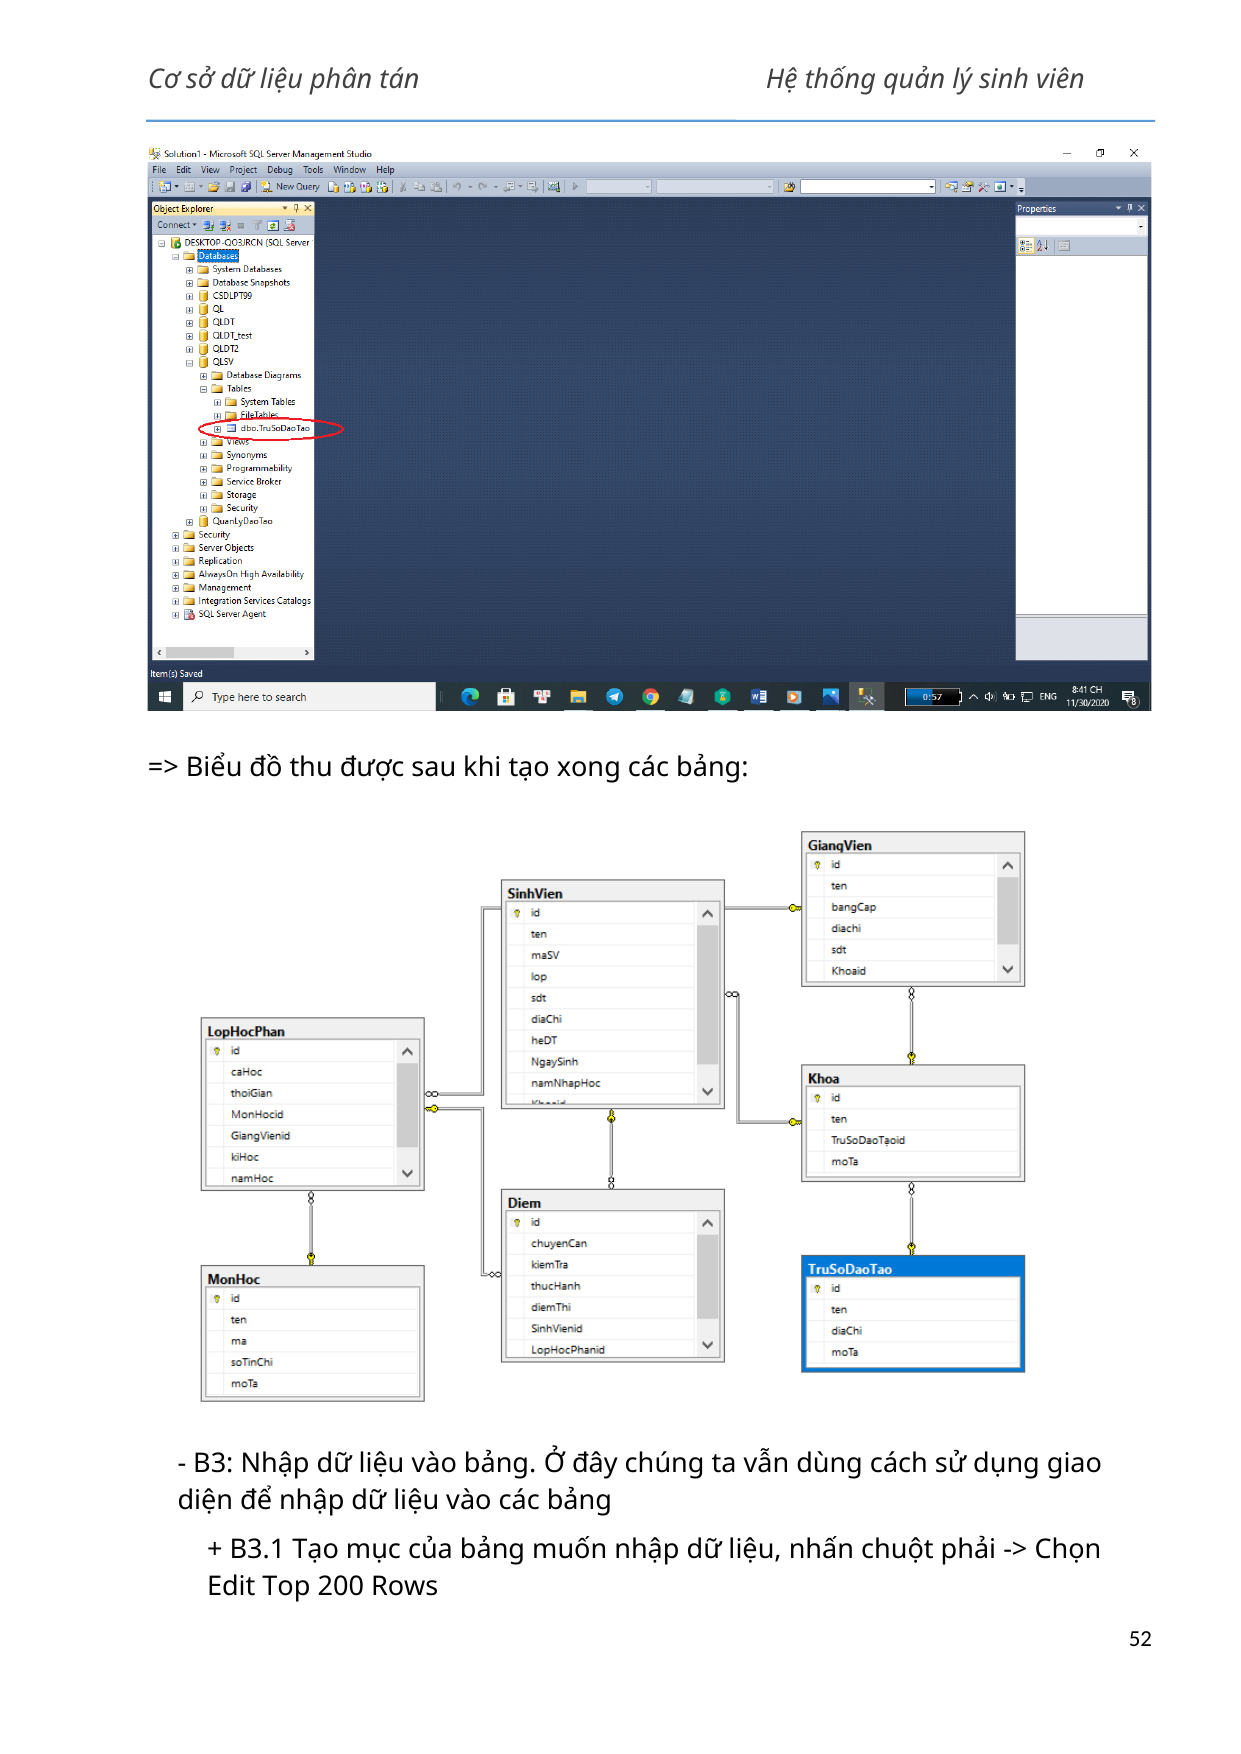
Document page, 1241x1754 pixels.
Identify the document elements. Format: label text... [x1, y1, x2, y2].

picture [147, 146, 1152, 711]
picture [147, 784, 1088, 1431]
text => Biểu đồ thu được sau khi tạo xong các bảng: [148, 747, 1152, 784]
text + B3.1 Tạo mục của bảng muốn nhập dữ liệu, nhấn chuột phải -> Chọn Edit Top 200 Rows [207, 1530, 1152, 1603]
text - B3: Nhập dữ liệu vào bảng. Ở đây chúng ta vẫn dùng cách sử dụng giao diện để nhập dữ liệu vào các bảng [177, 1443, 1152, 1517]
